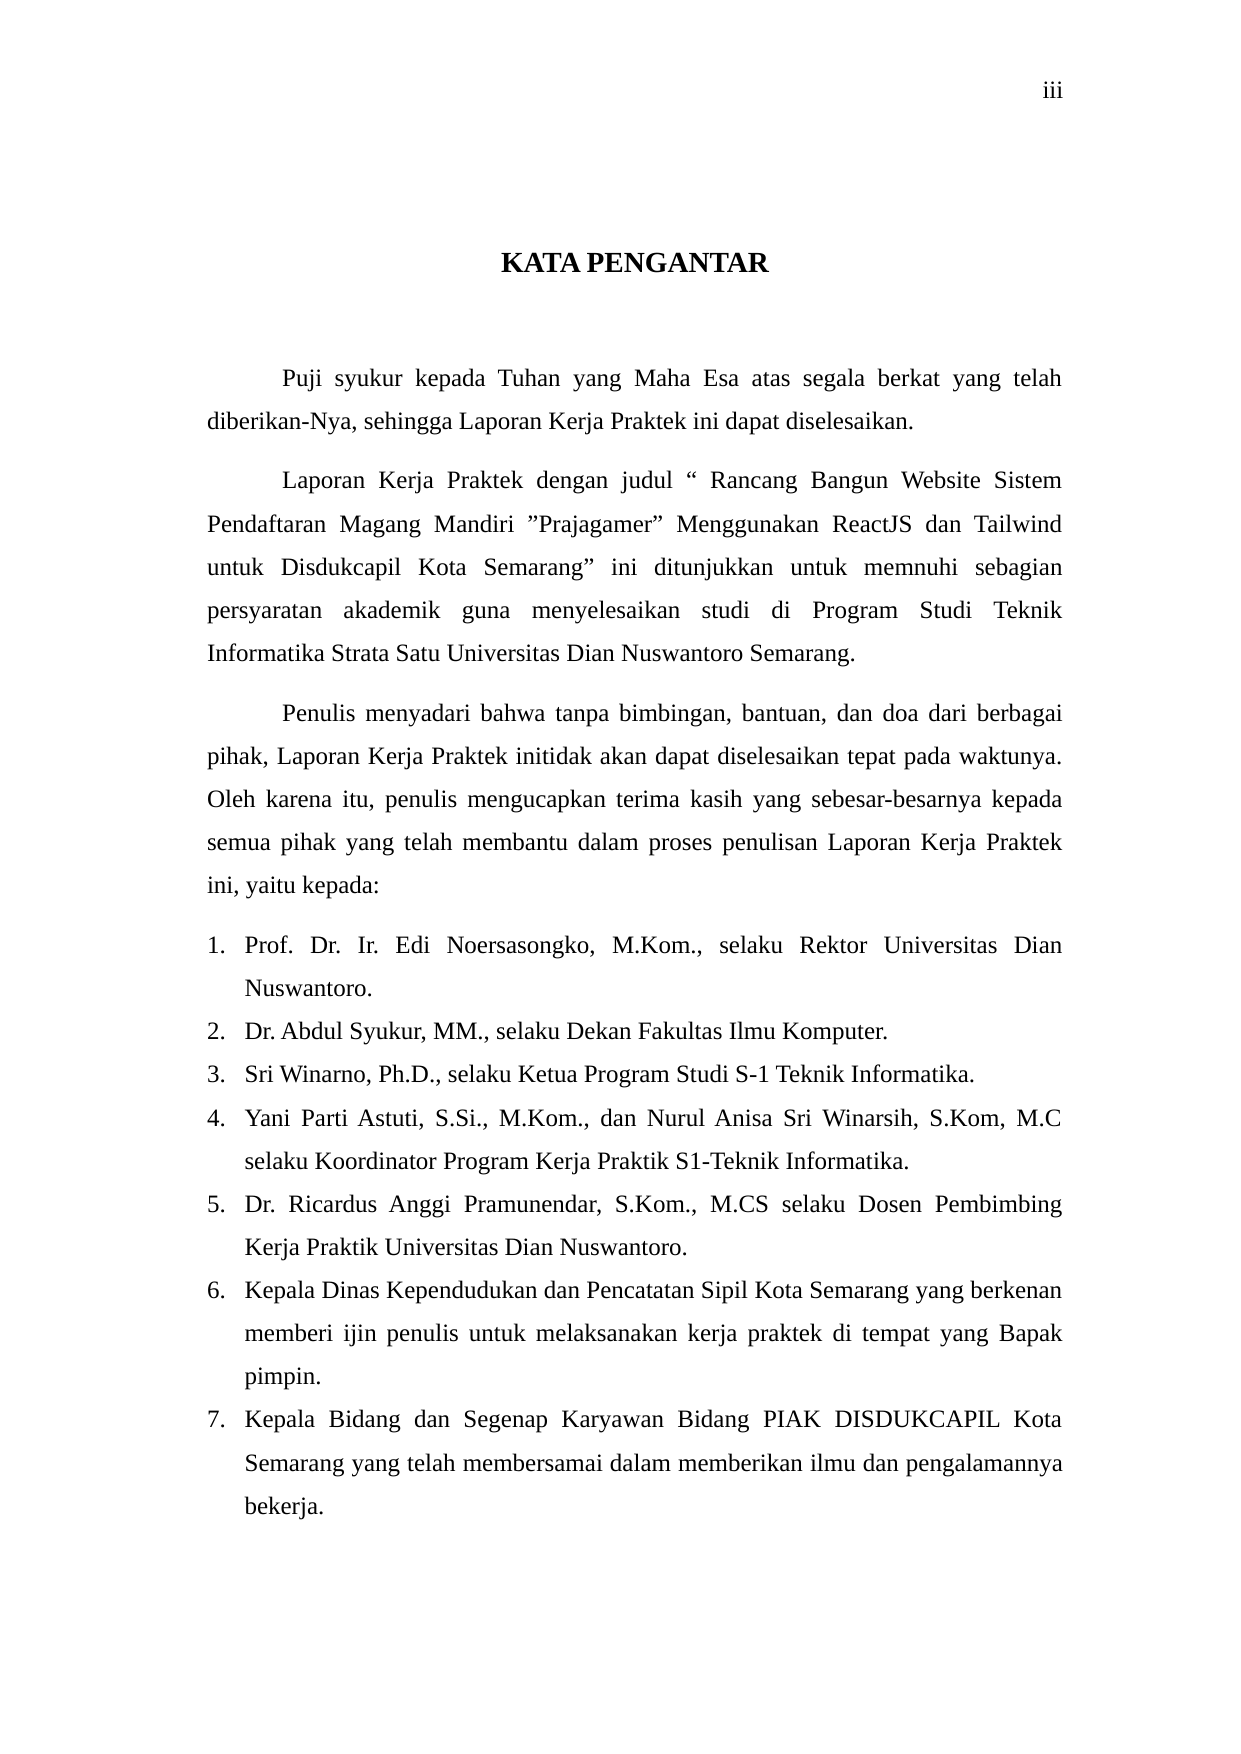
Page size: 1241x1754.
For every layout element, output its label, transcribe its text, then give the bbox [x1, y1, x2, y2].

list Sri Winarno, Ph.D., selaku Ketua Program Studi S-1 Teknik Informatika. [207, 1059, 1063, 1088]
list Yani Parti Astuti, S.Si., M.Kom., dan Nurul Anisa Sri Winarsih, S.Kom, M.C selaku Koordinator Program Kerja Praktik S1-Teknik Informatika. [207, 1103, 1063, 1174]
text Puji syukur kepada Tuhan yang Maha Esa atas segala berkat yang telah diberikan-Nya, sehingga Laporan Kerja Praktek ini dapat diselesaikan. [207, 363, 1063, 434]
list Prof. Dr. Ir. Edi Noersasongko, M.Kom., selaku Rektor Universitas Dian Nuswantoro. [207, 930, 1063, 1002]
list Kepala Dinas Kependudukan dan Pencatatan Sipil Kota Semarang yang berkenan memberi ijin penulis untuk melaksanakan kerja praktek di tempat yang Bapak pimpin. [207, 1275, 1063, 1390]
list Dr. Ricardus Anggi Pramunendar, S.Kom., M.CS selaku Dosen Pembimbing Kerja Praktik Universitas Dian Nuswantoro. [207, 1189, 1063, 1261]
list Dr. Abdul Syukur, MM., selaku Dekan Fakultas Ilmu Komputer. [207, 1016, 1063, 1045]
subtitle KATA PENGANTAR [207, 245, 1063, 279]
list Kepala Bidang dan Segenap Karyawan Bidang PIAK DISDUKCAPIL Kota Semarang yang telah membersamai dalam memberikan ilmu dan pengalamannya bekerja. [207, 1404, 1063, 1519]
text Laporan Kerja Praktek dengan judul “ Rancang Bangun Website Sistem Pendaftaran Magang Mandiri ”Prajagamer” Menggunakan ReactJS dan Tailwind untuk Disdukcapil Kota Semarang” ini ditunjukkan untuk memnuhi sebagian persyaratan akademik guna menyelesaikan studi di Program Studi Teknik Informatika Strata Satu Universitas Dian Nuswantoro Semarang. [207, 466, 1063, 667]
text Penulis menyadari bahwa tanpa bimbingan, bantuan, dan doa dari berbagai pihak, Laporan Kerja Praktek initidak akan dapat diselesaikan tepat pada waktunya. Oleh karena itu, penulis mengucapkan terima kasih yang sebesar-besarnya kepada semua pihak yang telah membantu dalam proses penulisan Laporan Kerja Praktek ini, yaitu kepada: [207, 698, 1063, 899]
